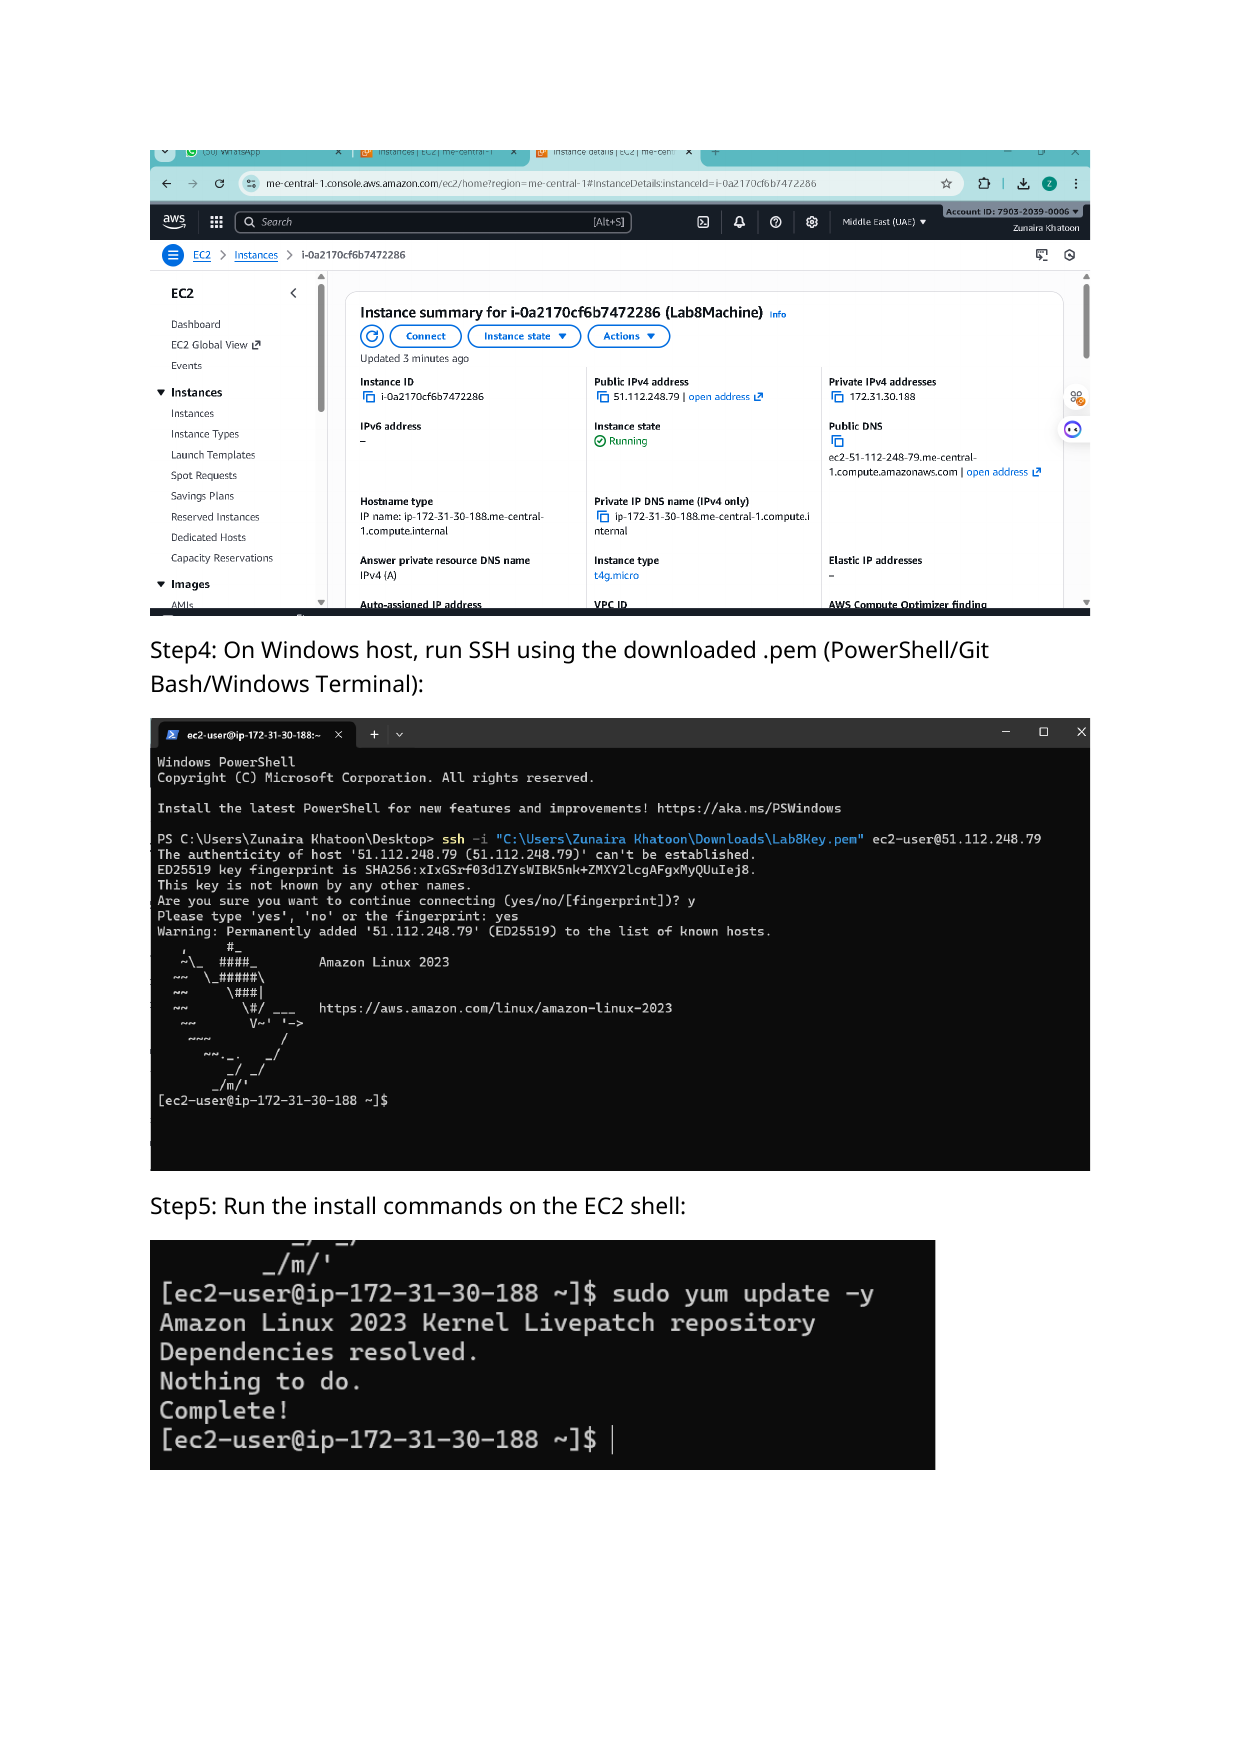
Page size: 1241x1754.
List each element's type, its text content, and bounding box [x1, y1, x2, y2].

text Step4: On Windows host, run SSH using the downloaded .pem (PowerShell/Git Bash/Windows Terminal): [150, 634, 1090, 699]
text Step5: Run the install commands on the EC2 shell: [223, 1190, 1090, 1221]
picture [150, 150, 1091, 616]
picture [150, 1240, 936, 1470]
picture [150, 718, 1091, 1171]
